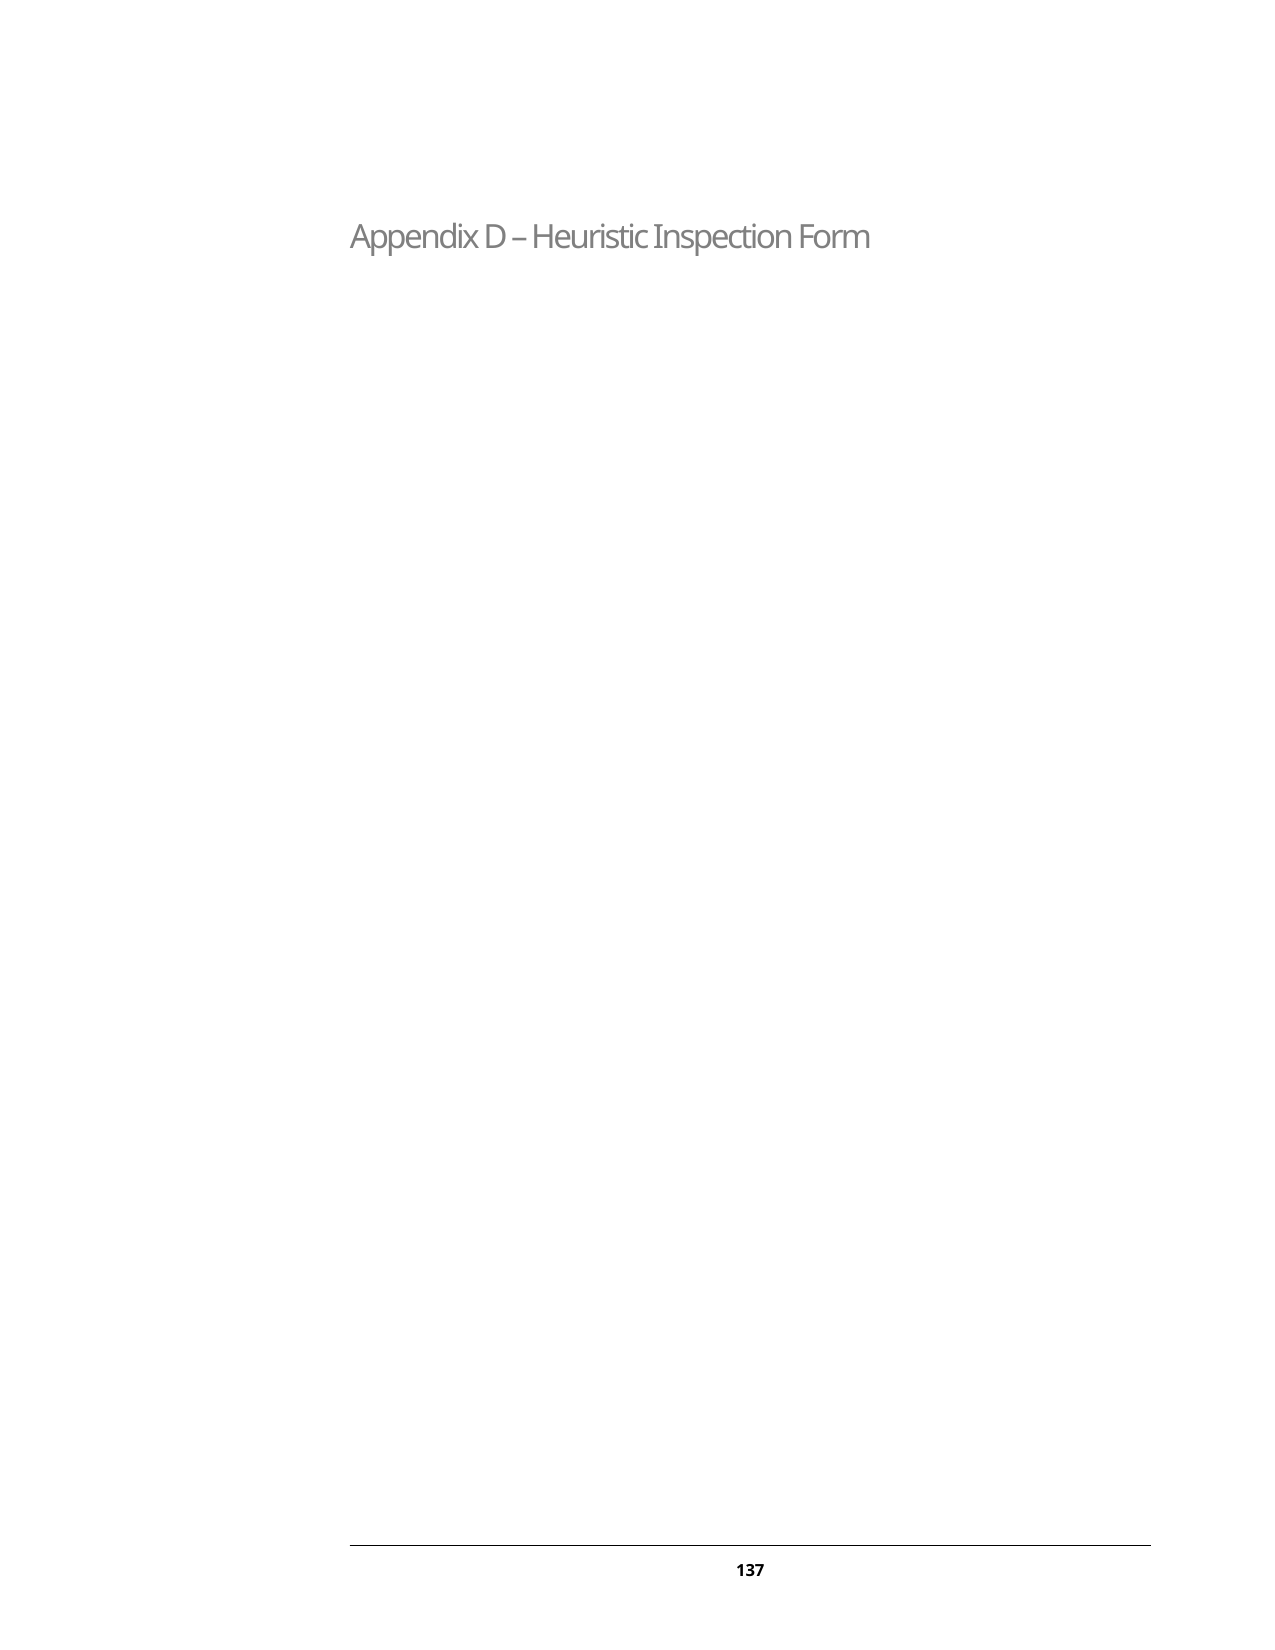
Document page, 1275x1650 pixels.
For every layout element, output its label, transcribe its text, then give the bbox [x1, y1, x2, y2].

subtitle Appendix D – Heuristic Inspection Form [349, 212, 1151, 258]
